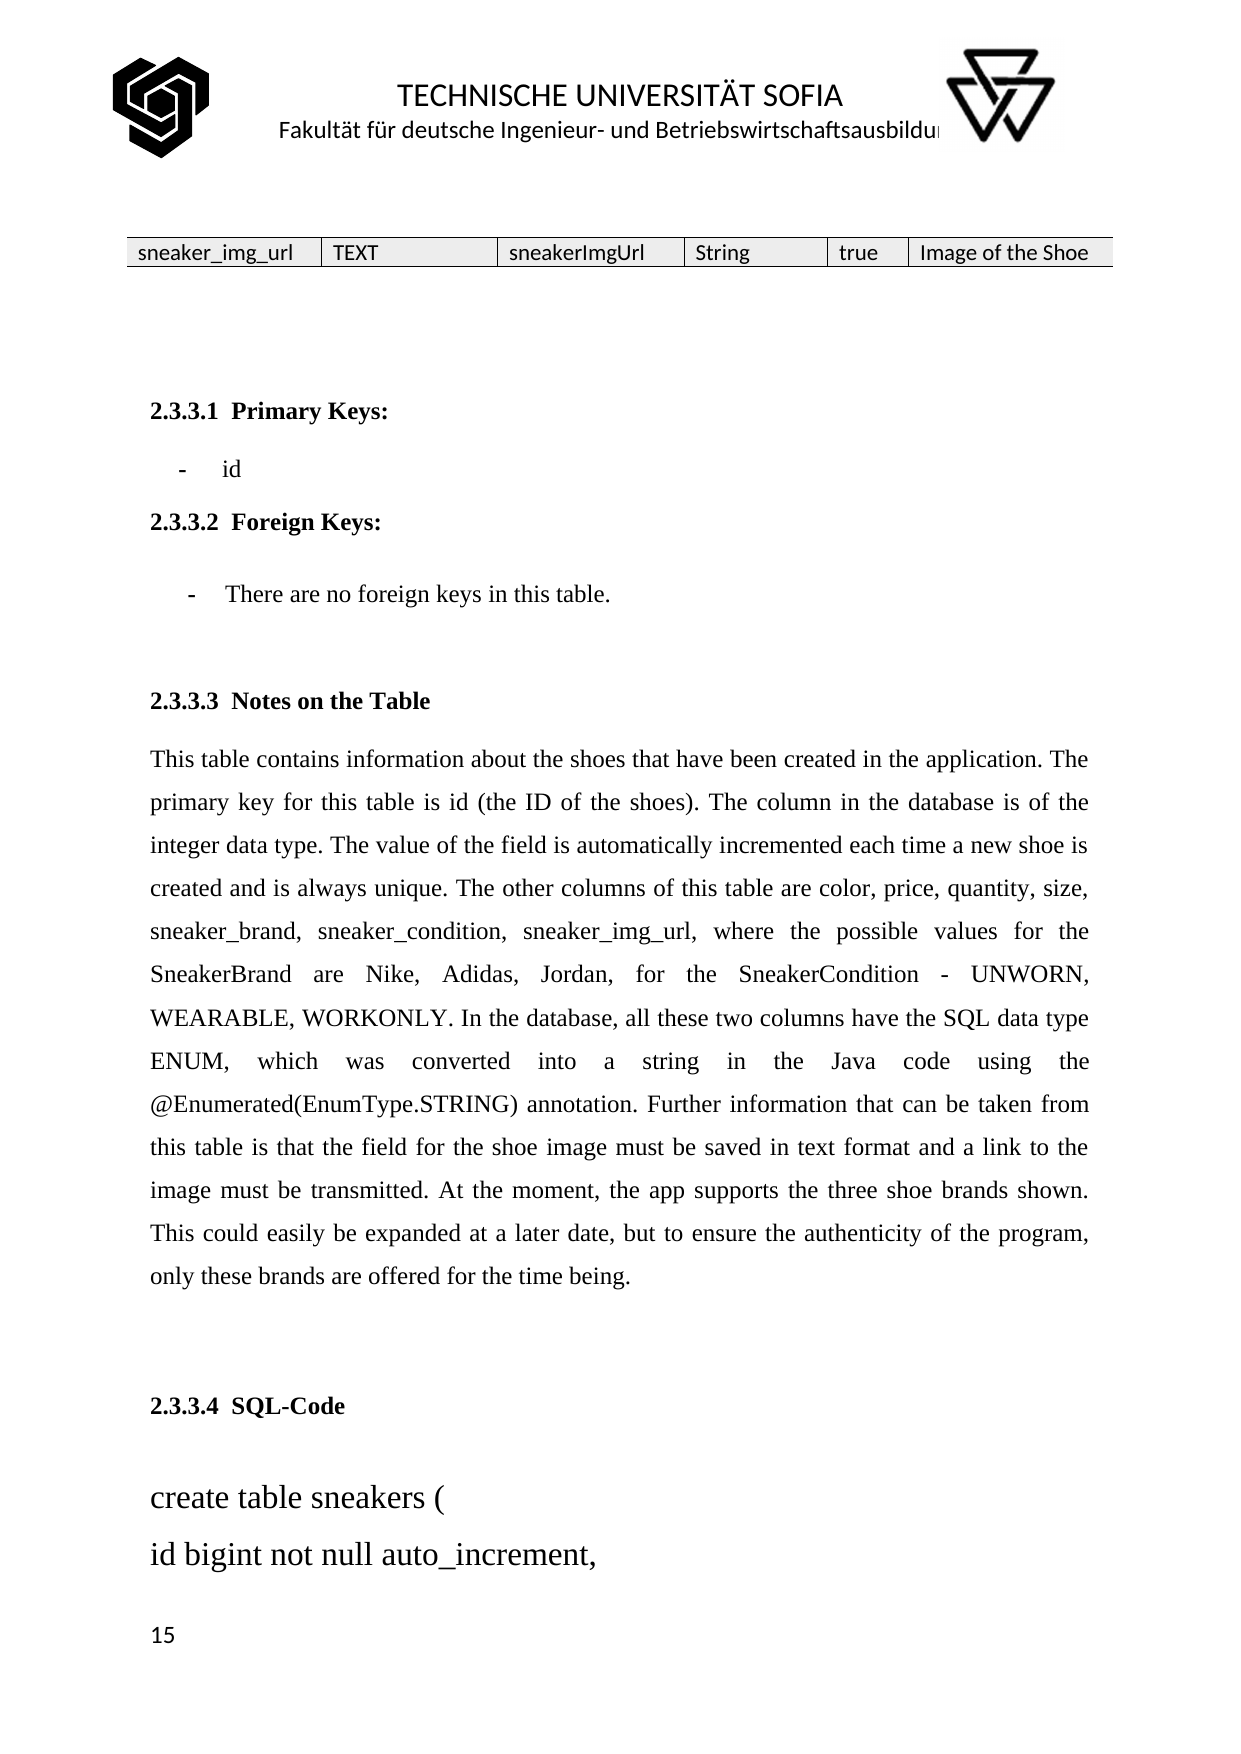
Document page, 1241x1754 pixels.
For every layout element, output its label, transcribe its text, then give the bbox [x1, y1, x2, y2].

table_cell sneaker_img_url [127, 238, 321, 266]
text 2.3.3.3 Notes on the Table [150, 686, 1090, 715]
table_cell sneakerImgUrl [498, 238, 684, 266]
text This table contains information about the shoes that have been created in the application. The primary key for this table is id (the ID of the shoes). The column in the database is of the integer data type. The value of the field is automatically incremented each time a new shoe is created and is always unique. The other columns of this table are color, price, quantity, size, sneaker_brand, sneaker_condition, sneaker_img_url, where the possible values for the SneakerBrand are Nike, Adidas, Jordan, for the SneakerCondition - UNWORN, WEARABLE, WORKONLY. In the database, all these two columns have the SQL data type ENUM, which was converted into a string in the Java code using the @Enumerated(EnumType.STRING) annotation. Further information that can be taken from this table is that the field for the shoe image must be saved in text format and a link to the image must be transmitted. At the moment, the app supports the three shoe brands shown. This could easily be expanded at a later date, but to ensure the authenticity of the program, only these brands are offered for the time being. [150, 744, 1090, 1290]
text 2.3.3.4 SQL-Code [150, 1391, 1090, 1419]
table_cell Image of the Shoe [909, 238, 1113, 266]
text 2.3.3.1 Primary Keys: [150, 396, 1090, 425]
table_cell TEXT [322, 238, 497, 266]
text id bigint not null auto_increment, [150, 1534, 1090, 1573]
text create table sneakers ( [150, 1477, 1090, 1515]
list id [178, 454, 1090, 482]
text 2.3.3.2 Foreign Keys: [150, 507, 1090, 536]
picture [937, 37, 1065, 150]
table_cell String [685, 238, 827, 266]
list There are no foreign keys in this table. [187, 579, 1090, 608]
table_cell true [828, 238, 908, 266]
